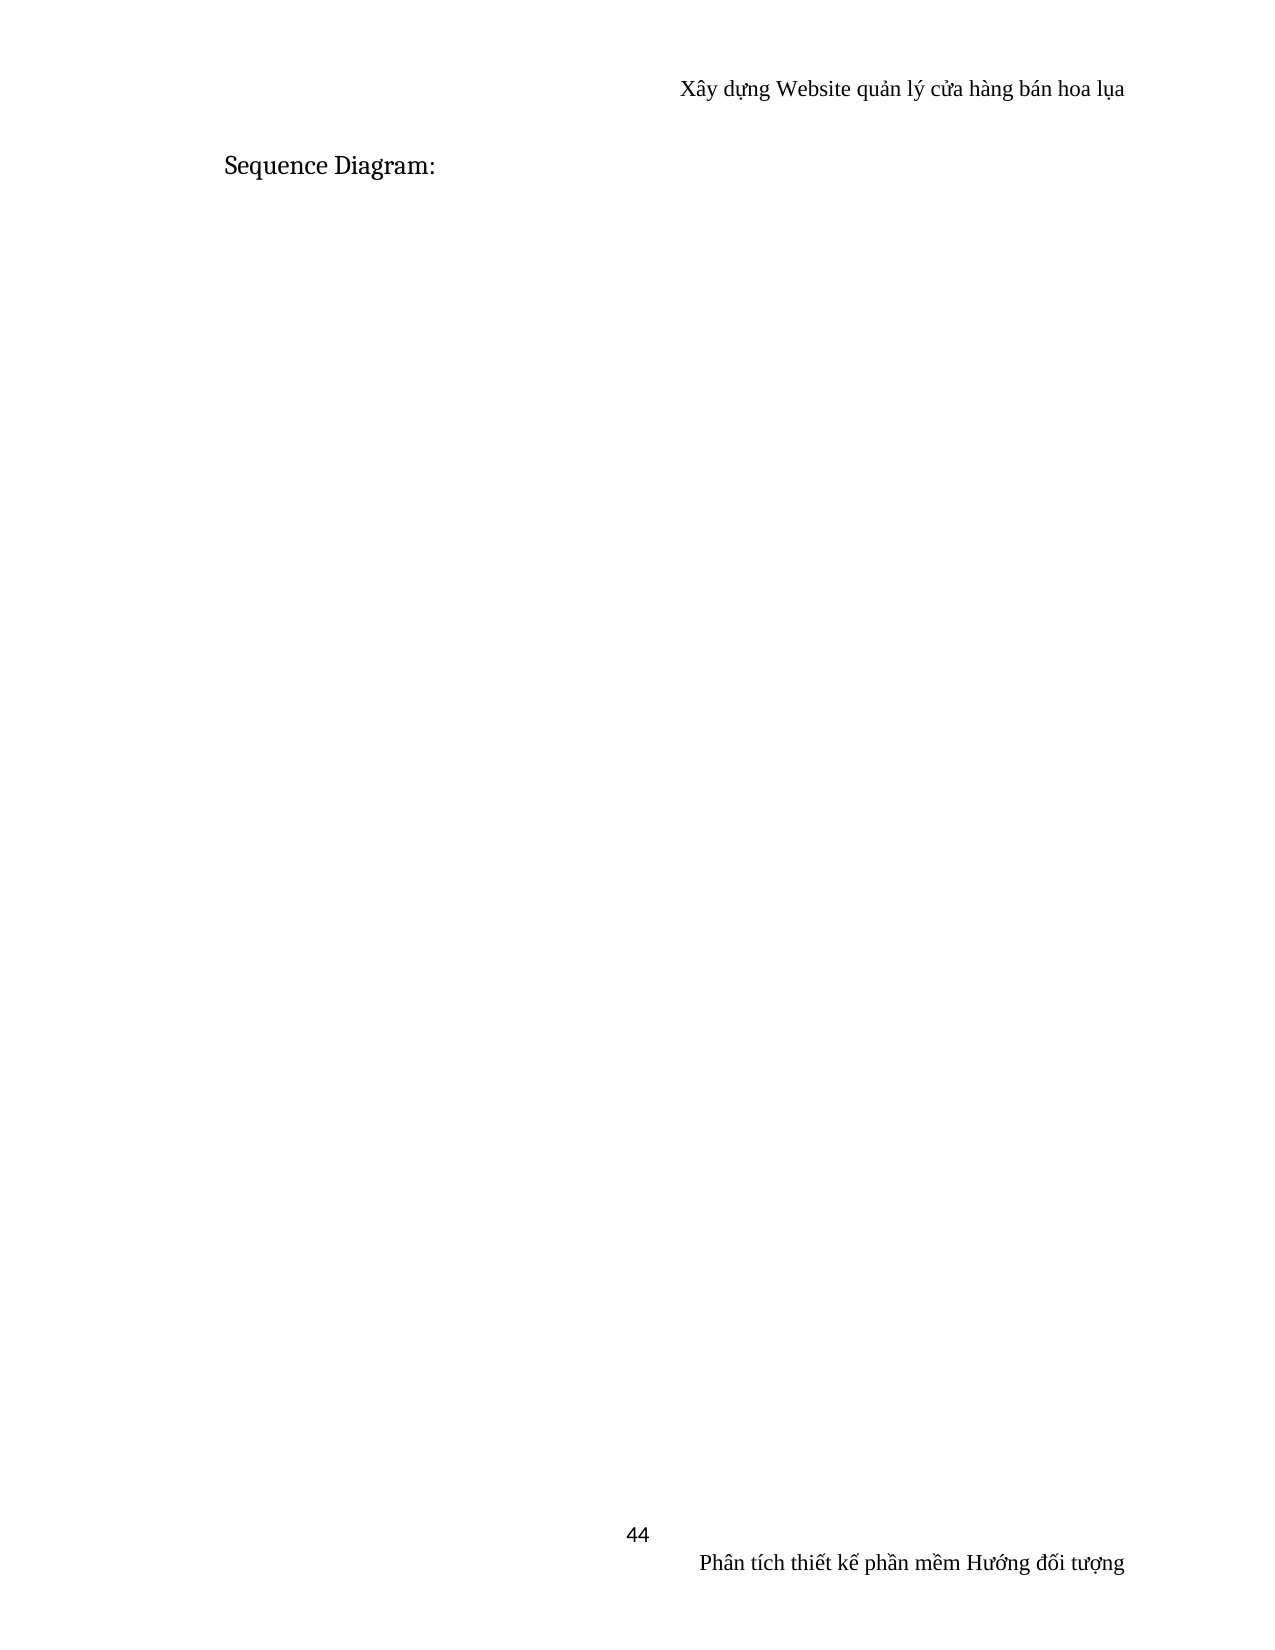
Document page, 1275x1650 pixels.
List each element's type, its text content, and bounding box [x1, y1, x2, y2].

list Sequence Diagram: [225, 150, 1125, 181]
